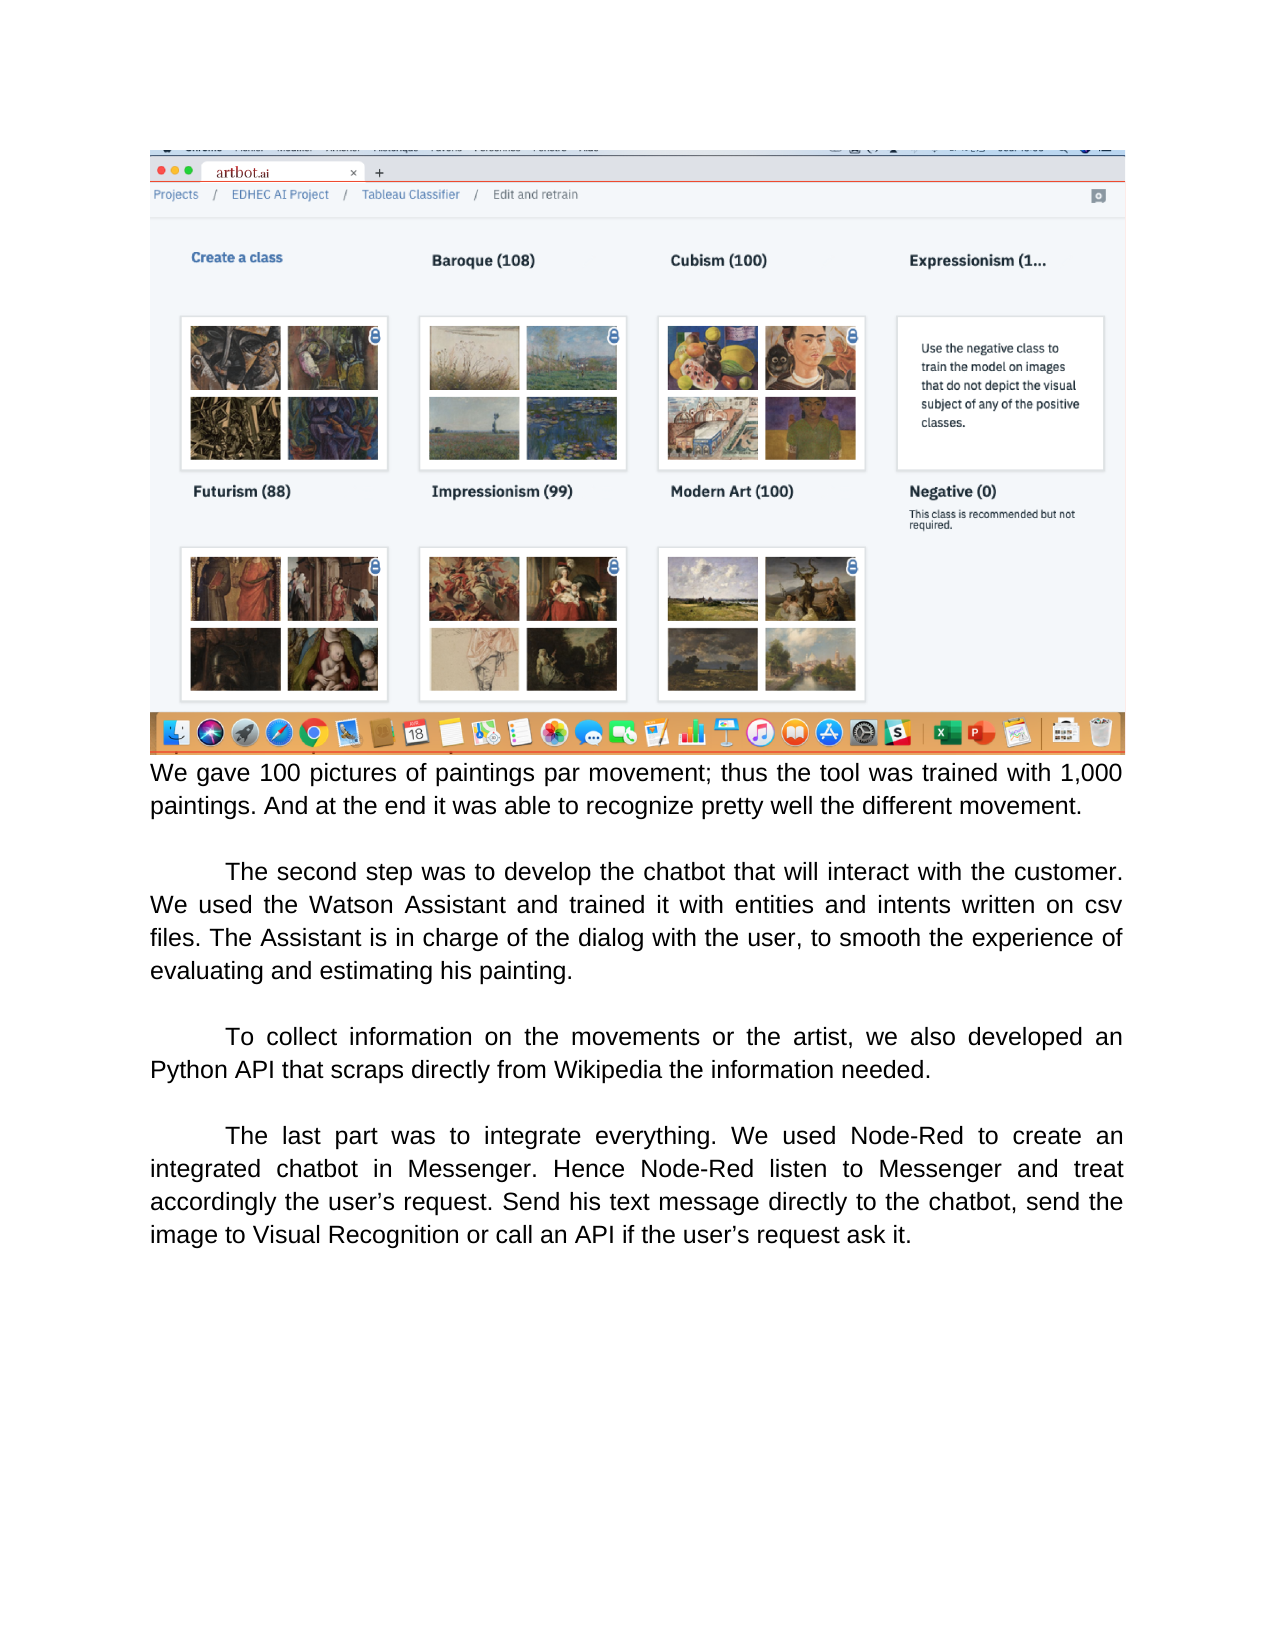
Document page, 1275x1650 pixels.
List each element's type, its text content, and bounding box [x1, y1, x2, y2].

text To collect information on the movements or the artist, we also developed an Python API that scraps directly from Wikipedia the information needed. [150, 1022, 1125, 1084]
text The last part was to integrate everything. We used Node-Red to create an integrated chatbot in Messenger. Hence Node-Red listen to Messenger and treat accordingly the user’s request. Send his text message directly to the chatbot, send the image to Visual Recognition or call an API if the user’s request ask it. [150, 1121, 1125, 1249]
text We gave 100 pictures of paintings par movement; thus the tool was trained with 1,000 paintings. And at the end it was able to recognize pretty well the different movement. [150, 758, 1125, 820]
text The second step was to develop the chatbot that will interact with the customer. We used the Watson Assistant and trained it with entities and intents written on csv files. The Assistant is in charge of the dialog with the user, to smooth the experience of evaluating and estimating his painting. [150, 857, 1125, 985]
picture [150, 150, 1125, 755]
